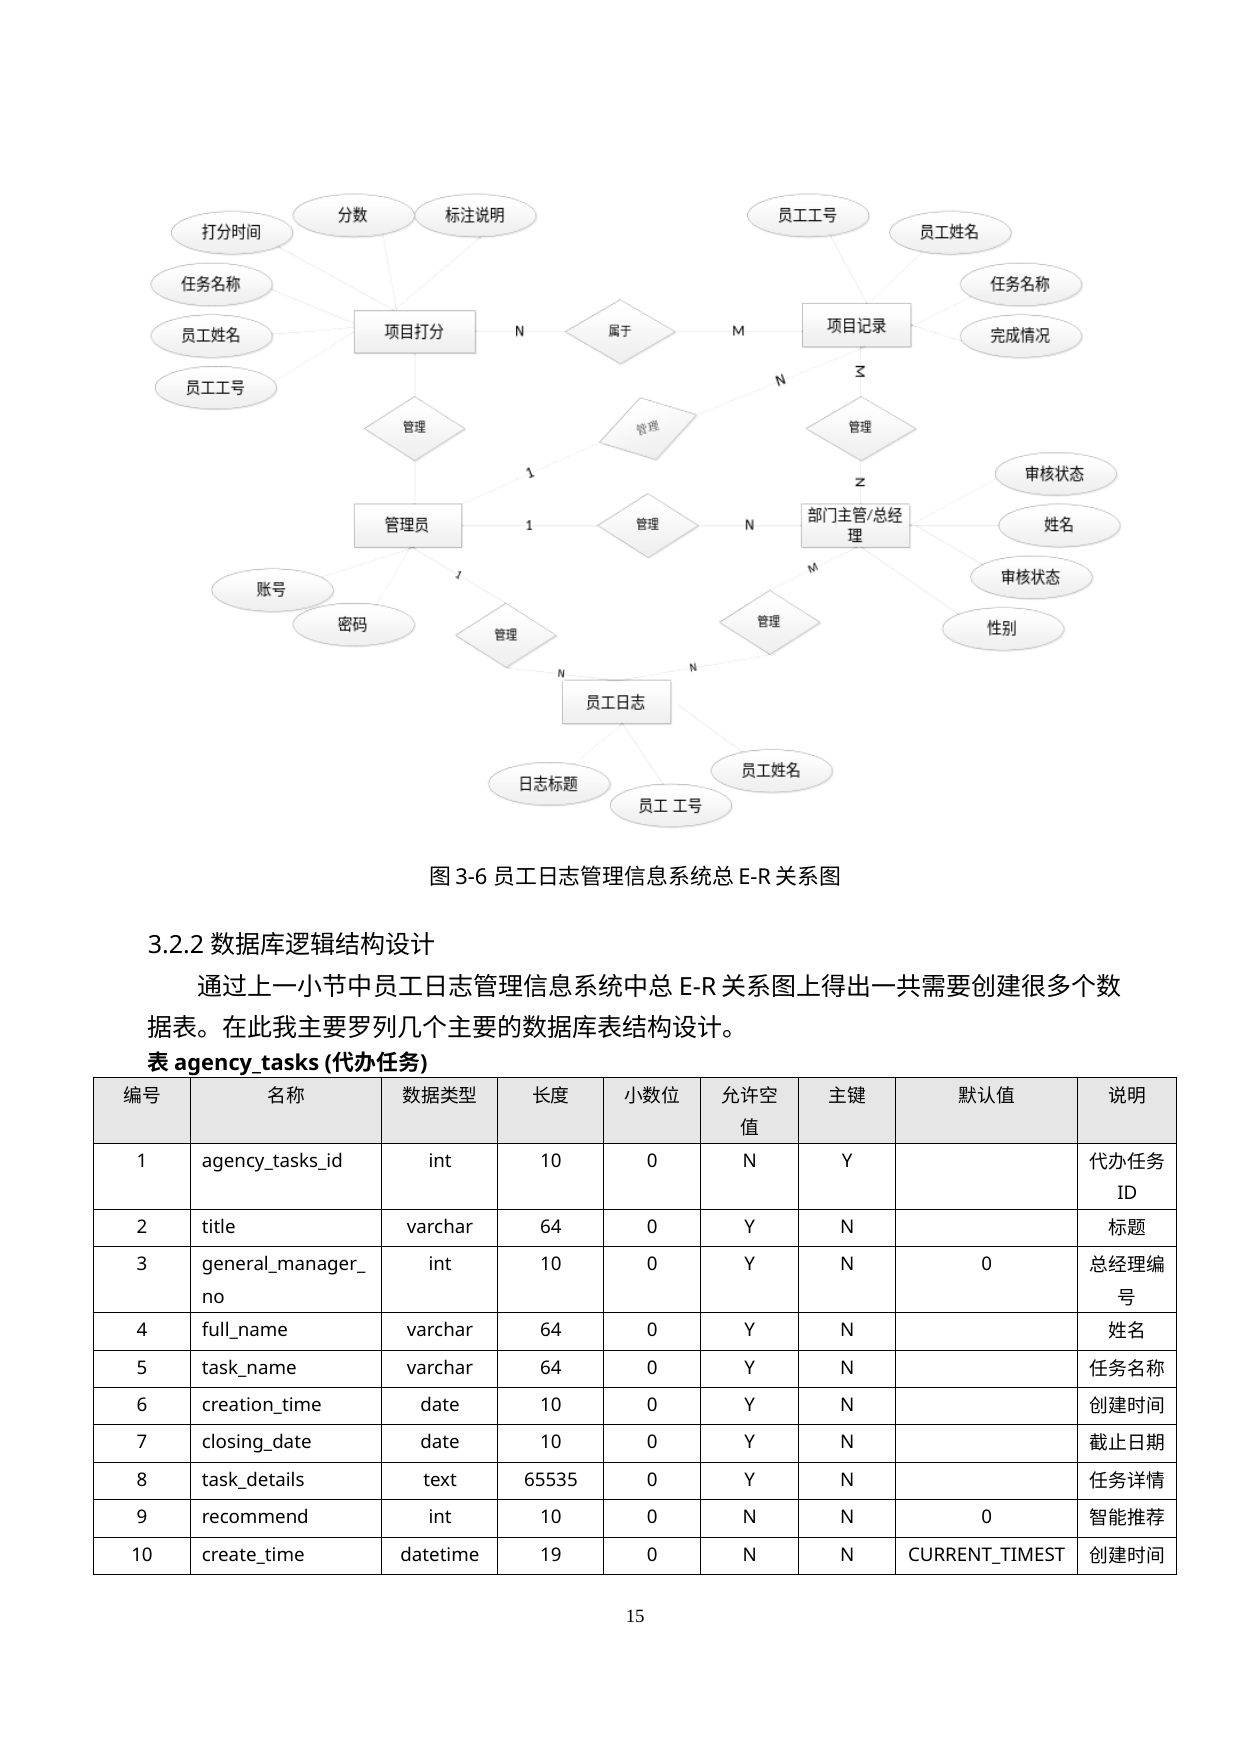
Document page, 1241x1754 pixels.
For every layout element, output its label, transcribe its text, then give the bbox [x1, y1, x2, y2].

table_cell N [799, 1210, 895, 1246]
table_cell date [382, 1388, 497, 1424]
table_cell [896, 1313, 1077, 1349]
table_cell 1 [94, 1144, 190, 1209]
table_cell 2 [94, 1210, 190, 1246]
table_cell 3 [94, 1247, 190, 1312]
table_cell [896, 1463, 1077, 1499]
table_cell 智能推荐 [1078, 1500, 1176, 1537]
table_header 允许空值 [701, 1078, 798, 1143]
table_cell agency_tasks_id [191, 1144, 381, 1209]
table_cell Y [799, 1144, 895, 1209]
table_cell recommend [191, 1500, 381, 1537]
table_cell 标题 [1078, 1210, 1176, 1246]
table_cell 8 [94, 1463, 190, 1499]
table_cell [896, 1425, 1077, 1462]
table_header 说明 [1078, 1078, 1176, 1143]
table_cell N [799, 1500, 895, 1537]
table_cell int [382, 1500, 497, 1537]
table_cell 10 [498, 1425, 603, 1462]
table_cell varchar [382, 1210, 497, 1246]
table_cell 64 [498, 1313, 603, 1349]
table_cell 任务名称 [1078, 1351, 1176, 1387]
table_cell Y [701, 1313, 798, 1349]
table_header 名称 [191, 1078, 381, 1143]
table_cell 0 [604, 1500, 700, 1537]
table_cell [896, 1144, 1077, 1209]
table_cell 10 [498, 1144, 603, 1209]
table_cell task_name [191, 1351, 381, 1387]
text 通过上一小节中员工日志管理信息系统中总E-R关系图上得出一共需要创建很多个数据表。在此我主要罗列几个主要的数据库表结构设计。 [148, 961, 1122, 1044]
table_cell 10 [94, 1538, 190, 1574]
table_cell 19 [498, 1538, 603, 1574]
table_cell task_details [191, 1463, 381, 1499]
table_cell 0 [604, 1463, 700, 1499]
table_cell title [191, 1210, 381, 1246]
text 图3-6 员工日志管理信息系统总E-R关系图 [148, 192, 1122, 891]
table_cell 0 [604, 1313, 700, 1349]
table_cell 0 [896, 1500, 1077, 1537]
table_cell 10 [498, 1388, 603, 1424]
table_cell varchar [382, 1313, 497, 1349]
table_cell 0 [604, 1247, 700, 1312]
table_cell N [799, 1388, 895, 1424]
table_cell Y [701, 1463, 798, 1499]
table_cell N [799, 1313, 895, 1349]
table_cell 代办任务ID [1078, 1144, 1176, 1209]
table_cell N [701, 1144, 798, 1209]
table_cell N [799, 1463, 895, 1499]
table_cell 0 [604, 1144, 700, 1209]
table_cell 创建时间 [1078, 1388, 1176, 1424]
table_cell 10 [498, 1247, 603, 1312]
table_cell full_name [191, 1313, 381, 1349]
table_cell text [382, 1463, 497, 1499]
table_cell CURRENT_TIMESTAMP [896, 1538, 1077, 1574]
table_cell N [799, 1425, 895, 1462]
table_cell 0 [604, 1425, 700, 1462]
table_cell N [799, 1351, 895, 1387]
table_cell 0 [896, 1247, 1077, 1312]
table_cell create_time [191, 1538, 381, 1574]
table_cell N [701, 1538, 798, 1574]
table_cell 64 [498, 1210, 603, 1246]
table_cell 0 [604, 1351, 700, 1387]
table_cell varchar [382, 1351, 497, 1387]
table_cell Y [701, 1210, 798, 1246]
table_cell N [701, 1500, 798, 1537]
table_cell int [382, 1144, 497, 1209]
table_cell 任务详情 [1078, 1463, 1176, 1499]
table_cell Y [701, 1425, 798, 1462]
table_cell 0 [604, 1538, 700, 1574]
table_cell 0 [604, 1210, 700, 1246]
table_cell 总经理编号 [1078, 1247, 1176, 1312]
table_cell closing_date [191, 1425, 381, 1462]
table_cell date [382, 1425, 497, 1462]
table_cell 5 [94, 1351, 190, 1387]
table_cell 7 [94, 1425, 190, 1462]
table_cell Y [701, 1388, 798, 1424]
table_cell int [382, 1247, 497, 1312]
table_cell 65535 [498, 1463, 603, 1499]
table_cell 姓名 [1078, 1313, 1176, 1349]
table_header 默认值 [896, 1078, 1077, 1143]
table_cell [896, 1210, 1077, 1246]
text 3.2.2 数据库逻辑结构设计 [148, 919, 1122, 961]
table_cell Y [701, 1351, 798, 1387]
table_cell 创建时间 [1078, 1538, 1176, 1574]
table_header 主键 [799, 1078, 895, 1143]
table_cell 截止日期 [1078, 1425, 1176, 1462]
table_cell [896, 1351, 1077, 1387]
table_header 小数位 [604, 1078, 700, 1143]
table_cell datetime [382, 1538, 497, 1574]
table_cell N [799, 1538, 895, 1574]
table_cell 0 [604, 1388, 700, 1424]
table_cell N [799, 1247, 895, 1312]
table_cell 64 [498, 1351, 603, 1387]
table_cell 9 [94, 1500, 190, 1537]
table_cell general_manager_no [191, 1247, 381, 1312]
table_cell 4 [94, 1313, 190, 1349]
table_header 编号 [94, 1078, 190, 1143]
table_cell creation_time [191, 1388, 381, 1424]
table_header 长度 [498, 1078, 603, 1143]
table_cell [896, 1388, 1077, 1424]
table_header 数据类型 [382, 1078, 497, 1143]
subtitle 表agency_tasks (代办任务) [148, 1044, 1122, 1077]
table_cell 10 [498, 1500, 603, 1537]
table_cell 6 [94, 1388, 190, 1424]
table_cell Y [701, 1247, 798, 1312]
